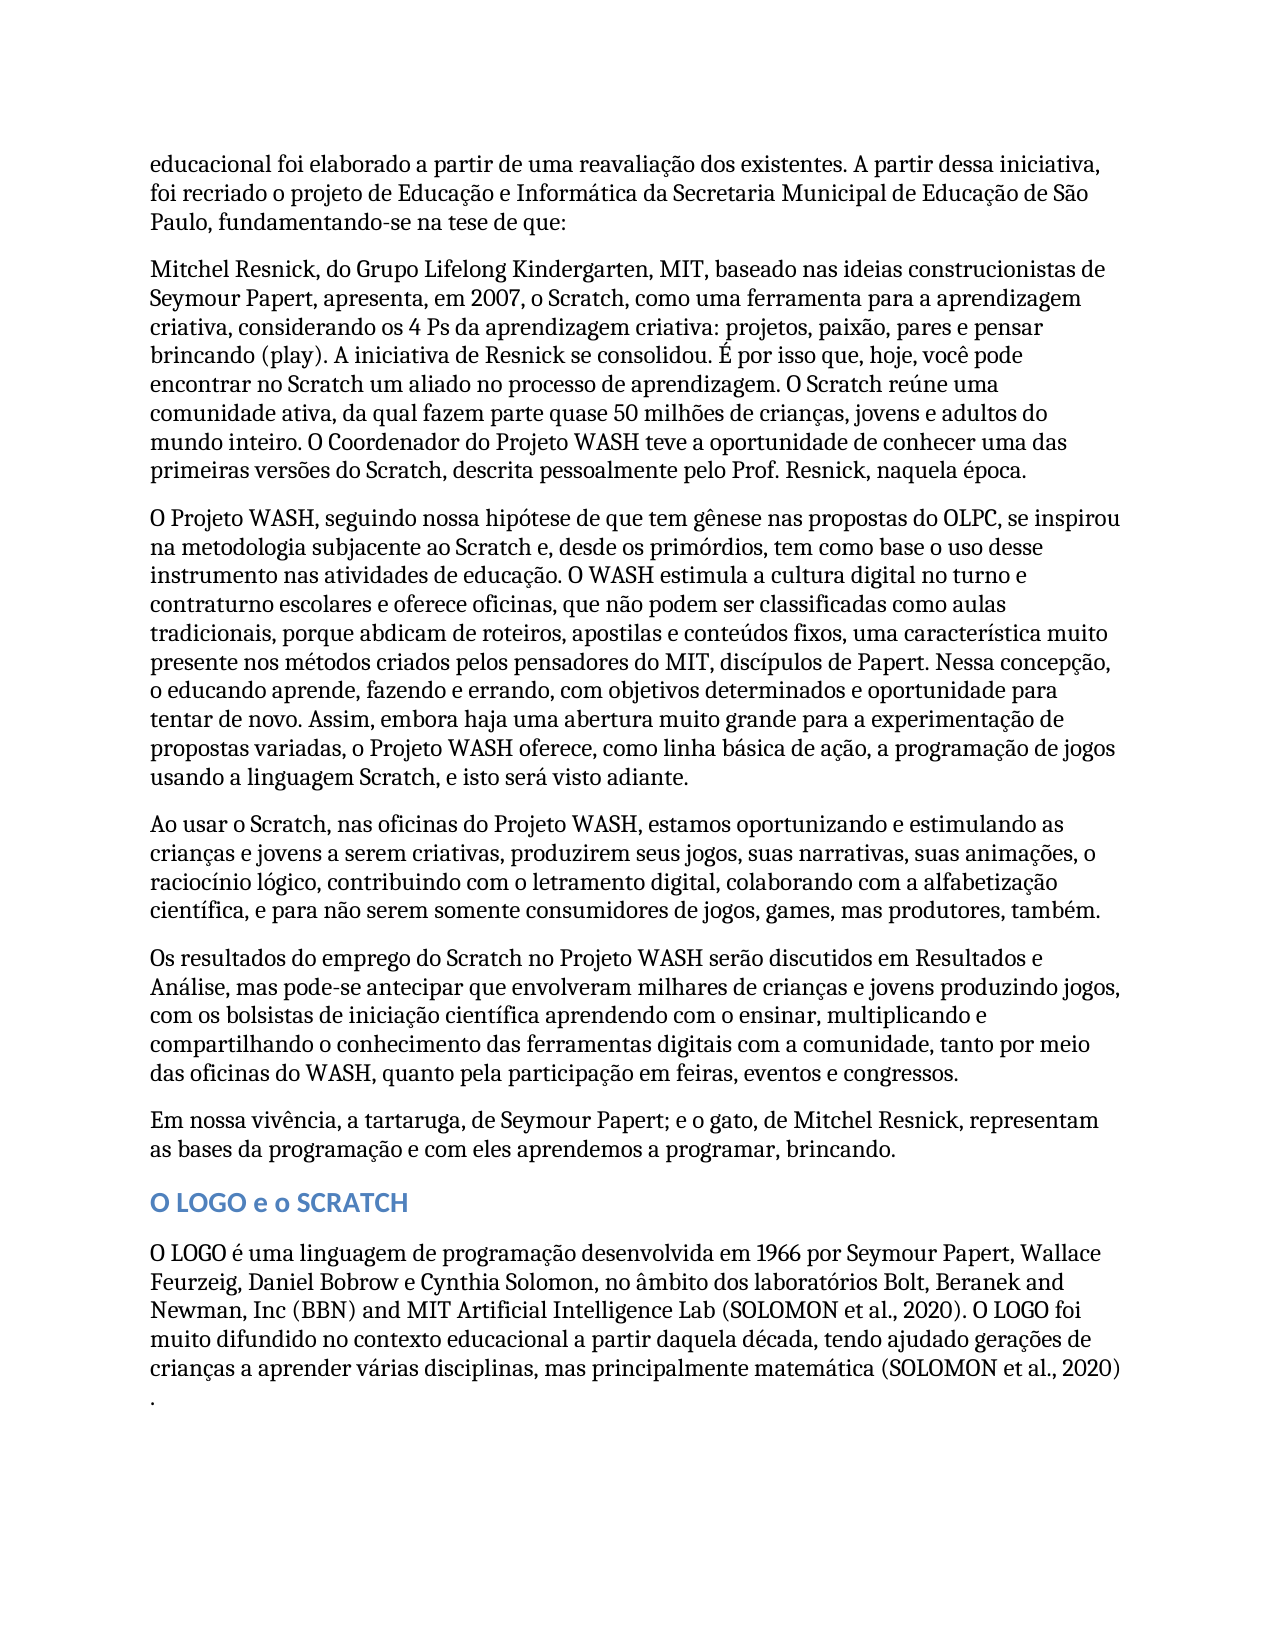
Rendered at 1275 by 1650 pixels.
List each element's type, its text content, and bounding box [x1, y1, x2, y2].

text Mitchel Resnick, do Grupo Lifelong Kindergarten, MIT, baseado nas ideias construcionistas de Seymour Papert, apresenta, em 2007, o Scratch, como uma ferramenta para a aprendizagem criativa, considerando os 4 Ps da aprendizagem criativa: projetos, paixão, pares e pensar brincando (play). A iniciativa de Resnick se consolidou. É por isso que, hoje, você pode encontrar no Scratch um aliado no processo de aprendizagem. O Scratch reúne uma comunidade ativa, da qual fazem parte quase 50 milhões de crianças, jovens e adultos do mundo inteiro. O Coordenador do Projeto WASH teve a oportunidade de conhecer uma das primeiras versões do Scratch, descrita pessoalmente pelo Prof. Resnick, naquela época. [150, 255, 1125, 485]
text Em nossa vivência, a tartaruga, de Seymour Papert; e o gato, de Mitchel Resnick, representam as bases da programação e com eles aprendemos a programar, brincando. [150, 1106, 1125, 1164]
text O Projeto WASH, seguindo nossa hipótese de que tem gênese nas propostas do OLPC, se inspirou na metodologia subjacente ao Scratch e, desde os primórdios, tem como base o uso desse instrumento nas atividades de educação. O WASH estimula a cultura digital no turno e contraturno escolares e oferece oficinas, que não podem ser classificadas como aulas tradicionais, porque abdicam de roteiros, apostilas e conteúdos fixos, uma característica muito presente nos métodos criados pelos pensadores do MIT, discípulos de Papert. Nessa concepção, o educando aprende, fazendo e errando, com objetivos determinados e oportunidade para tentar de novo. Assim, embora haja uma abertura muito grande para a experimentação de propostas variadas, o Projeto WASH oferece, como linha básica de ação, a programação de jogos usando a linguagem Scratch, e isto será visto adiante. [150, 504, 1125, 791]
text O LOGO é uma linguagem de programação desenvolvida em 1966 por Seymour Papert, Wallace Feurzeig, Daniel Bobrow e Cynthia Solomon, no âmbito dos laboratórios Bolt, Beranek and Newman, Inc (BBN) and MIT Artificial Intelligence Lab (SOLOMON et al., 2020). O LOGO foi muito difundido no contexto educacional a partir daquela década, tendo ajudado gerações de crianças a aprender várias disciplinas, mas principalmente matemática (SOLOMON et al., 2020) . [150, 1239, 1125, 1411]
subtitle O LOGO e o SCRATCH [150, 1184, 1125, 1220]
text Ao usar o Scratch, nas oficinas do Projeto WASH, estamos oportunizando e estimulando as crianças e jovens a serem criativas, produzirem seus jogos, suas narrativas, suas animações, o raciocínio lógico, contribuindo com o letramento digital, colaborando com a alfabetização científica, e para não serem somente consumidores de jogos, games, mas produtores, também. [150, 810, 1125, 925]
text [150, 150, 1125, 236]
text Os resultados do emprego do Scratch no Projeto WASH serão discutidos em Resultados e Análise, mas pode-se antecipar que envolveram milhares de crianças e jovens produzindo jogos, com os bolsistas de iniciação científica aprendendo com o ensinar, multiplicando e compartilhando o conhecimento das ferramentas digitais com a comunidade, tanto por meio das oficinas do WASH, quanto pela participação em feiras, eventos e congressos. [150, 944, 1125, 1087]
